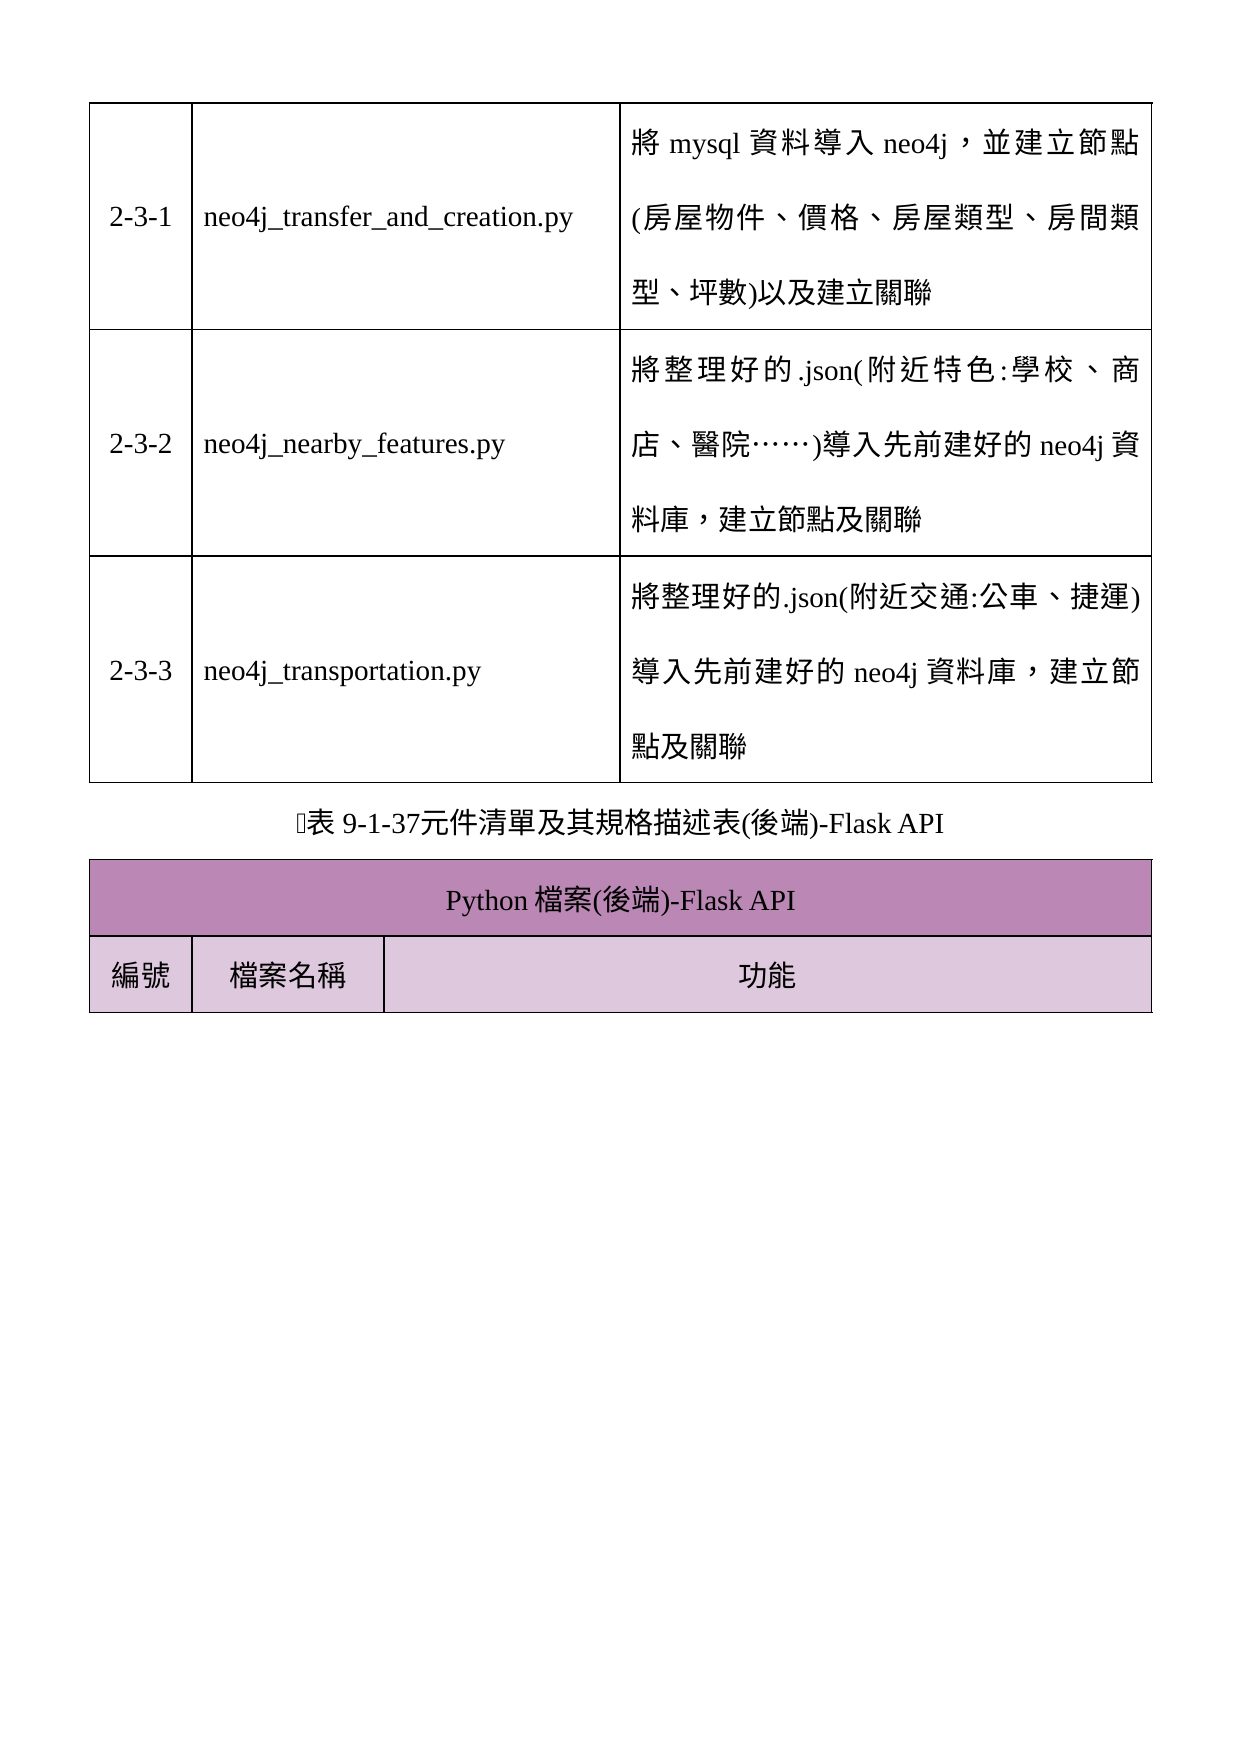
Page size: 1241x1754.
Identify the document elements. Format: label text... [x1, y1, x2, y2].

table_header Python檔案(後端)-Flask API [90, 860, 1151, 935]
table_cell 2-3-2 [90, 330, 191, 555]
table_cell neo4j_transfer_and_creation.py [193, 104, 619, 329]
table_cell 2-3-3 [90, 557, 191, 782]
table_cell 檔案名稱 [193, 937, 383, 1012]
table_cell 2-3-1 [90, 104, 191, 329]
table_cell 編號 [90, 937, 191, 1012]
table_cell 將整理好的.json(附近特色:學校、商店、醫院……)導入先前建好的neo4j資料庫，建立節點及關聯 [621, 330, 1151, 555]
table_cell 將mysql資料導入neo4j，並建立節點(房屋物件、價格、房屋類型、房間類型、坪數)以及建立關聯 [621, 104, 1151, 329]
table_cell 功能 [385, 937, 1151, 1012]
table_cell neo4j_transportation.py [193, 557, 619, 782]
table_cell 將整理好的.json(附近交通:公車、捷運)導入先前建好的neo4j資料庫，建立節點及關聯 [621, 557, 1151, 782]
table_cell neo4j_nearby_features.py [193, 330, 619, 555]
